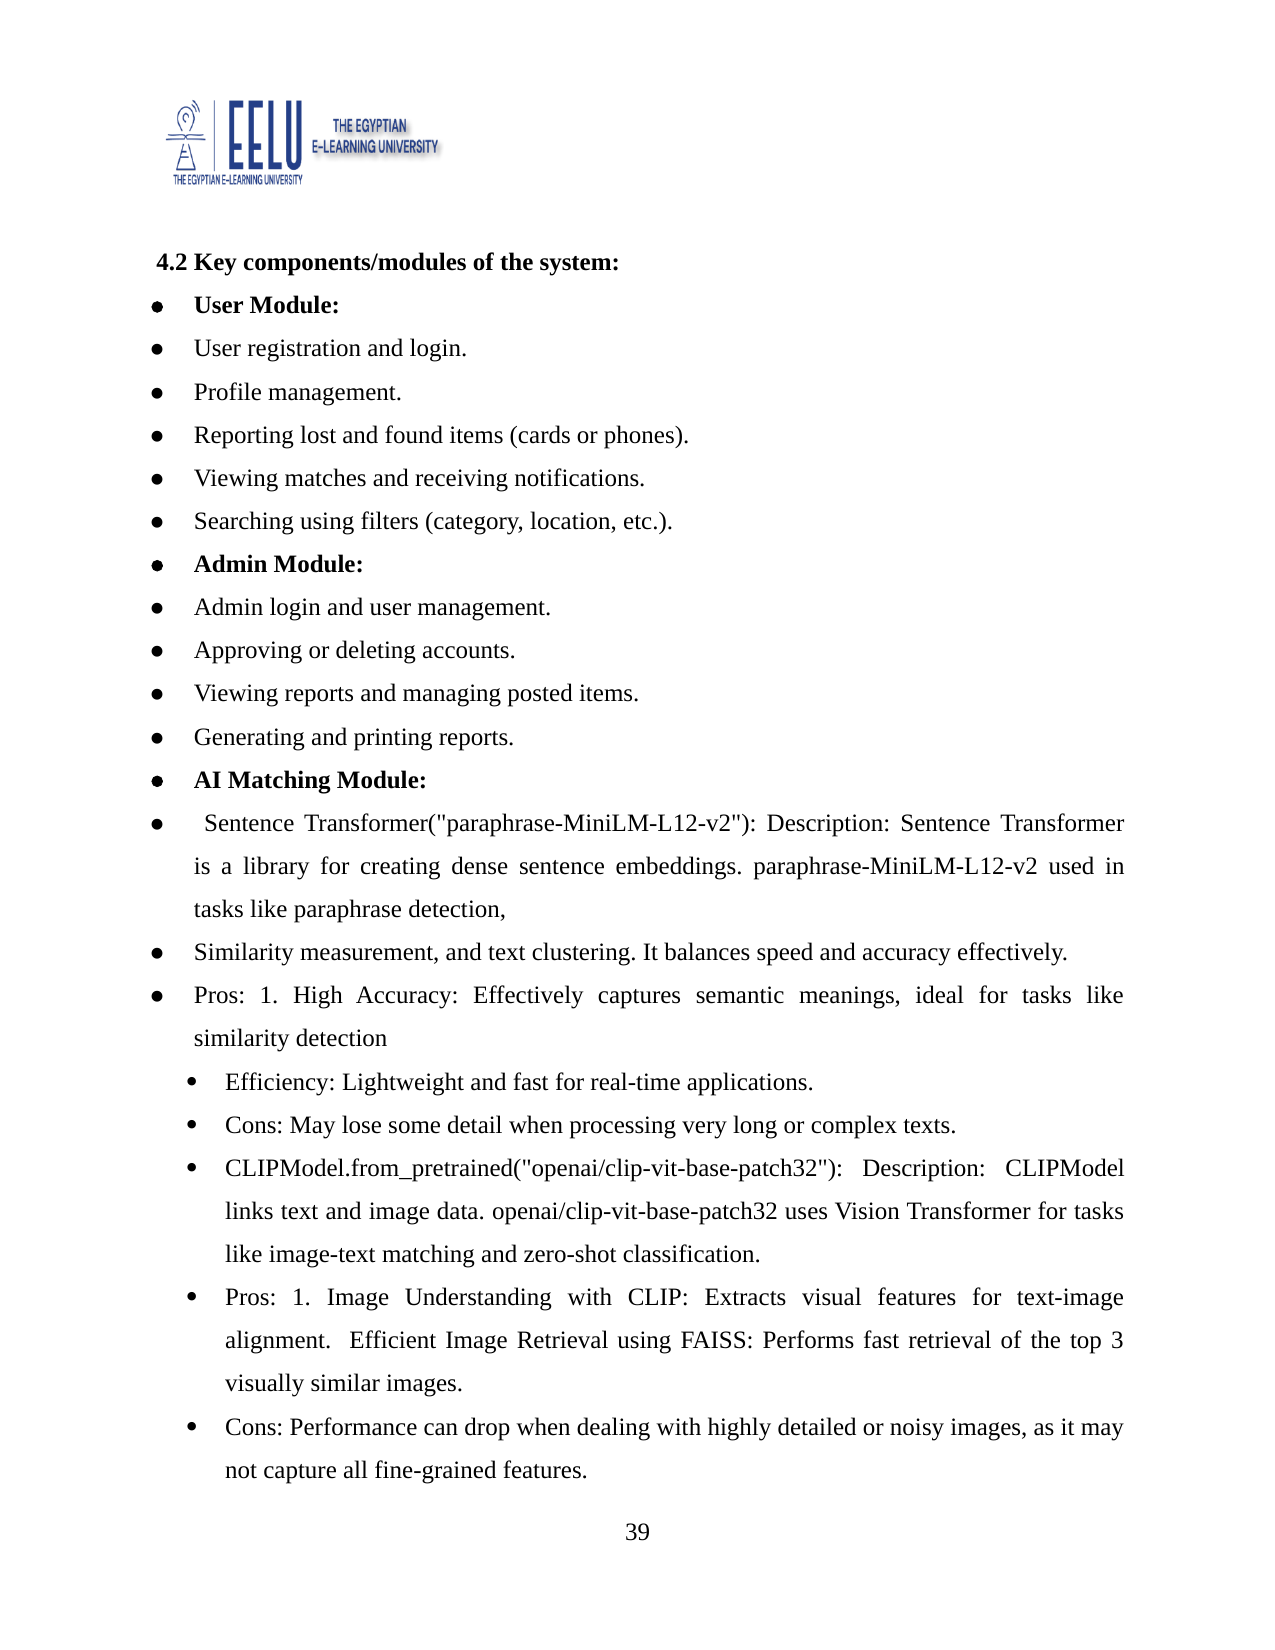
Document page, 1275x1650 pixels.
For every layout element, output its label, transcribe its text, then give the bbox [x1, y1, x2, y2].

list Pros: 1. High Accuracy: Effectively captures semantic meanings, ideal for tasks like similarity detection [150, 980, 1125, 1052]
list User registration and login. [150, 333, 1125, 362]
list 4.2 Key components/modules of the system: [150, 247, 1125, 276]
list Similarity measurement, and text clustering. It balances speed and accuracy effectively. [150, 937, 1125, 966]
list CLIPModel.from_pretrained("openai/clip-vit-base-patch32"): Description: CLIPModel links text and image data. openai/clip-vit-base-patch32 uses Vision Transformer for tasks like image-text matching and zero-shot classification. [187, 1153, 1125, 1268]
list Admin Module: [150, 549, 1125, 578]
list Cons: May lose some detail when processing very long or complex texts. [187, 1110, 1125, 1138]
list Viewing matches and receiving notifications. [150, 463, 1125, 492]
list Viewing reports and managing posted items. [150, 678, 1125, 707]
list Searching using filters (category, location, etc.). [150, 506, 1125, 535]
list Profile management. [150, 377, 1125, 405]
list Efficiency: Lightweight and fast for real-time applications. [187, 1067, 1125, 1095]
list Generating and printing reports. [150, 722, 1125, 750]
list Reporting lost and found items (cards or phones). [150, 420, 1125, 448]
list User Module: [150, 290, 1125, 319]
list Sentence Transformer("paraphrase-MiniLM-L12-v2"): Description: Sentence Transformer is a library for creating dense sentence embeddings. paraphrase-MiniLM-L12-v2 used in tasks like paraphrase detection, [150, 808, 1125, 923]
list Cons: Performance can drop when dealing with highly detailed or noisy images, as it may not capture all fine-grained features. [187, 1412, 1125, 1483]
picture [150, 75, 444, 188]
list Admin login and user management. [150, 592, 1125, 621]
list Pros: 1. Image Understanding with CLIP: Extracts visual features for text-image alignment. Efficient Image Retrieval using FAISS: Performs fast retrieval of the top 3 visually similar images. [187, 1282, 1125, 1397]
list Approving or deleting accounts. [150, 635, 1125, 664]
list AI Matching Module: [150, 765, 1125, 793]
